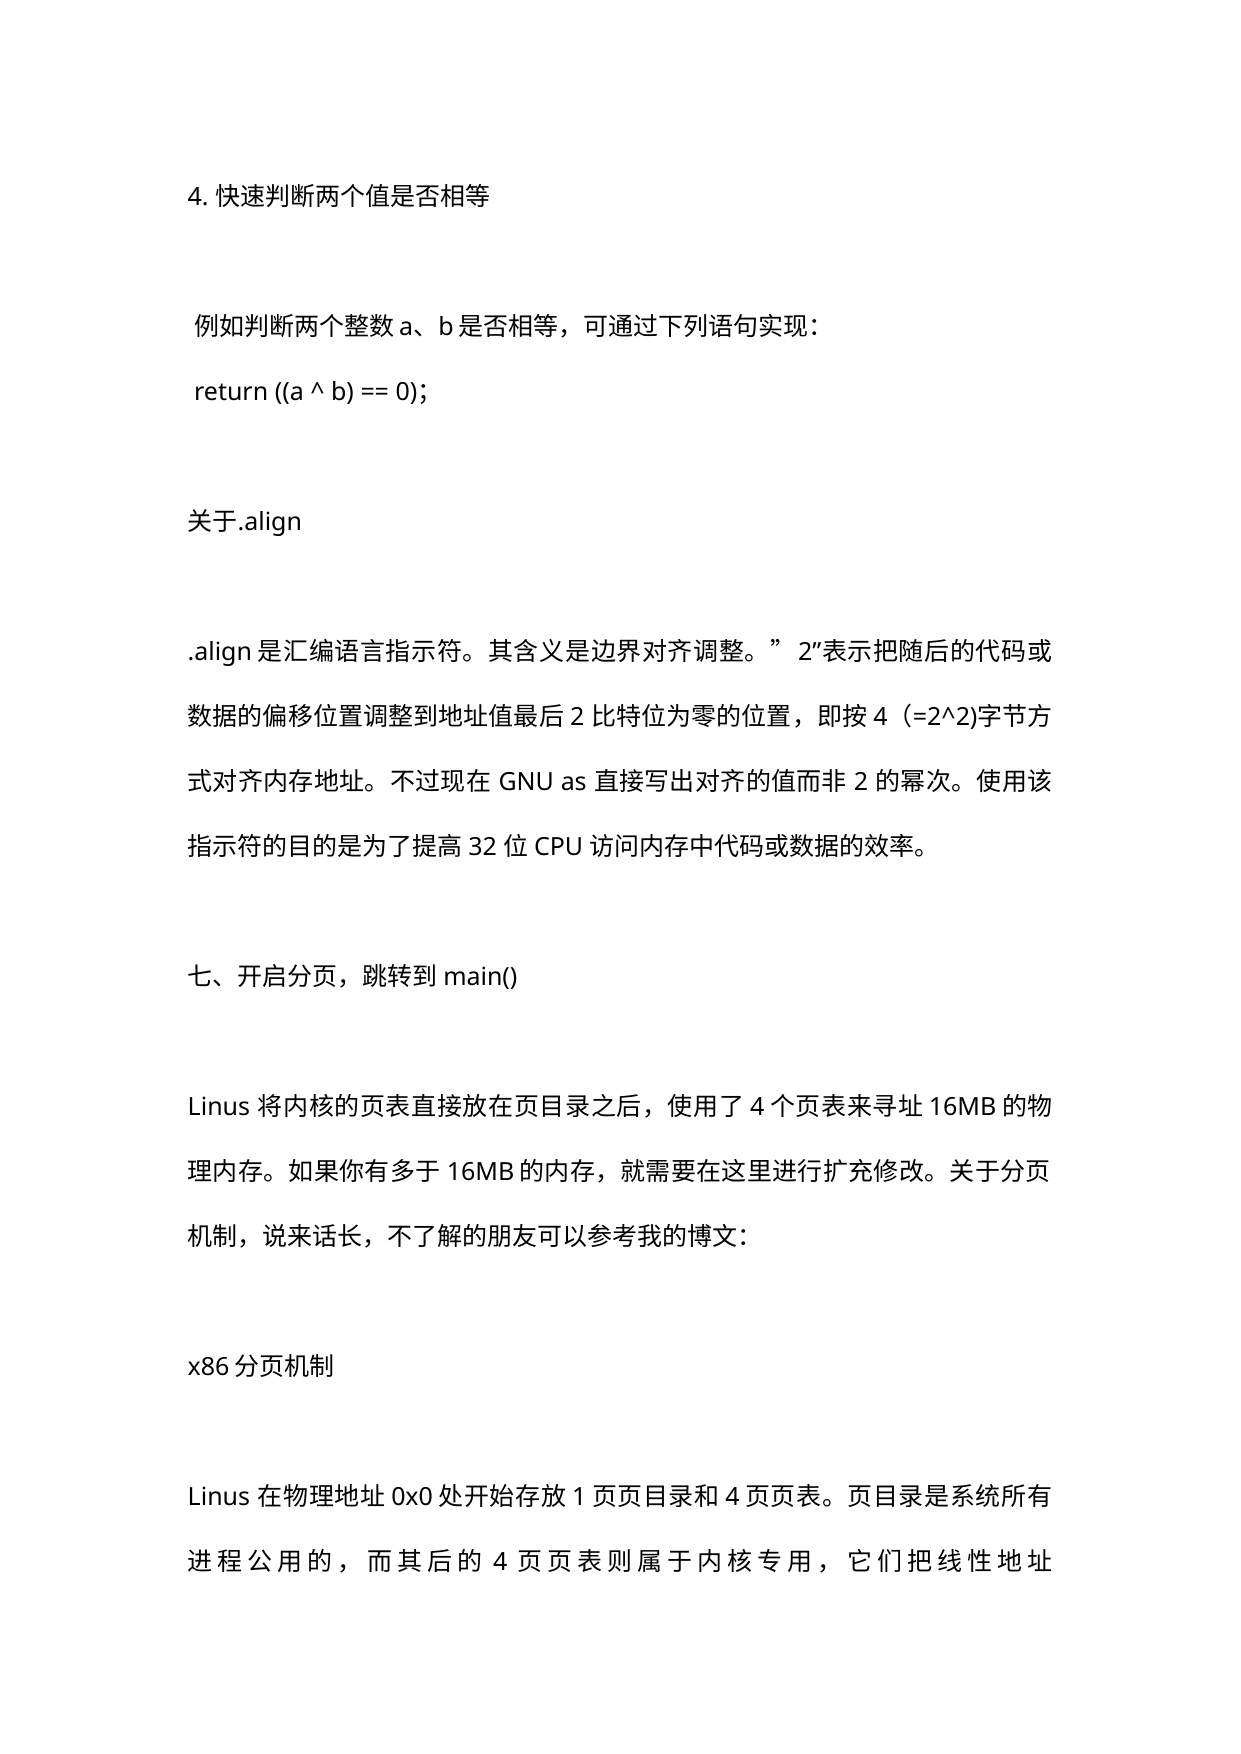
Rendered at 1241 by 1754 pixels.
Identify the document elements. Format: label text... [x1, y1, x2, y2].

text 七、开启分页，跳转到 main() [187, 942, 1053, 1007]
text Linus 将内核的页表直接放在页目录之后，使用了4个页表来寻址16MB的物理内存。如果你有多于16MB的内存，就需要在这里进行扩充修改。关于分页机制，说来话长，不了解的朋友可以参考我的博文： [187, 1072, 1053, 1267]
text 4. 快速判断两个值是否相等 [187, 162, 1053, 227]
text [187, 1462, 1053, 1592]
text ​ return ((a ^ b) == 0)； [187, 357, 1053, 422]
text 关于.align [187, 487, 1053, 552]
text x86分页机制 [187, 1332, 1053, 1397]
text .align是汇编语言指示符。其含义是边界对齐调整。”2”表示把随后的代码或数据的偏移位置调整到地址值最后 2 比特位为零的位置，即按 4（=2^2)字节方式对齐内存地址。不过现在 GNU as 直接写出对齐的值而非 2 的幂次。使用该指示符的目的是为了提高 32 位 CPU 访问内存中代码或数据的效率。 [187, 617, 1053, 877]
text ​ 例如判断两个整数a、b是否相等，可通过下列语句实现： [187, 292, 1053, 357]
